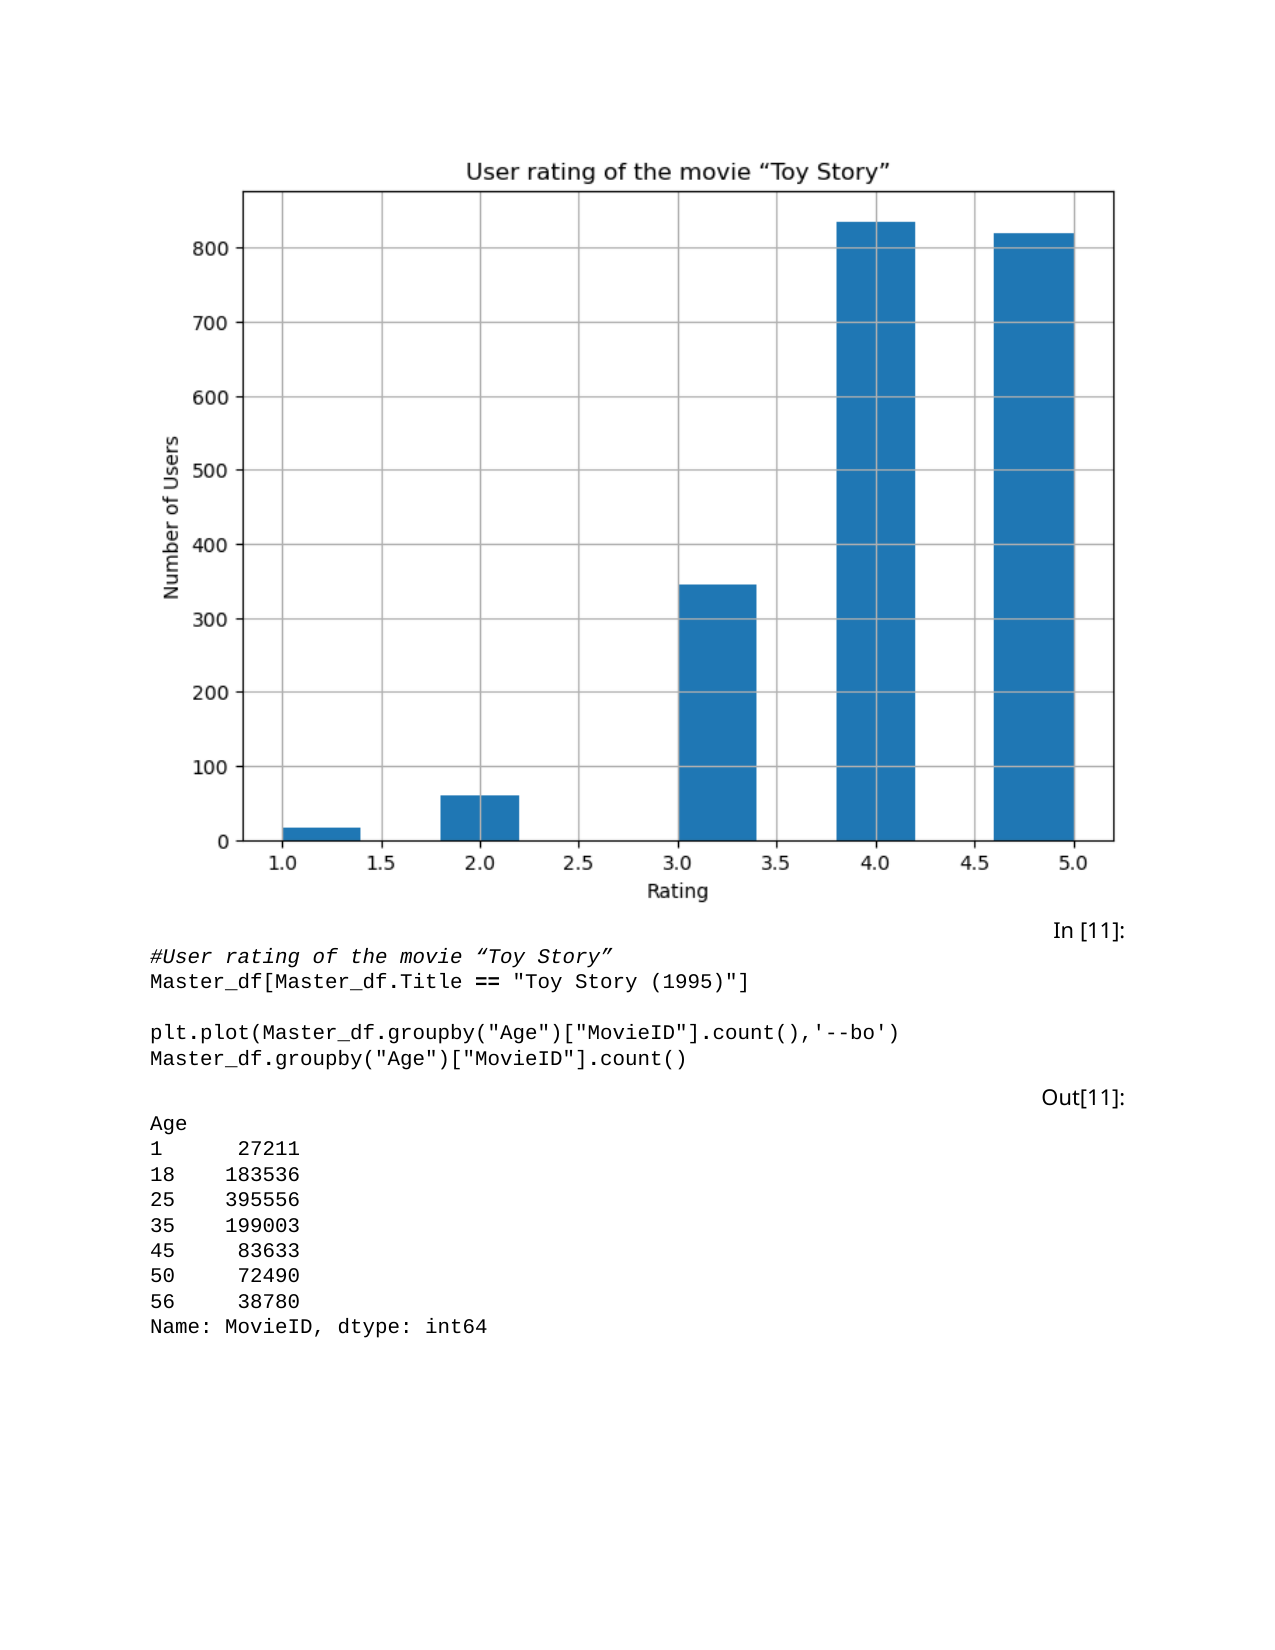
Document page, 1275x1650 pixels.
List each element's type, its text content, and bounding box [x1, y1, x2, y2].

text 56 38780 [150, 1289, 1125, 1314]
text 35 199003 [150, 1213, 1125, 1238]
text Master_df.groupby("Age")["MovieID"].count() [150, 1046, 1125, 1071]
text 1 27211 [150, 1137, 1125, 1162]
text Name: MovieID, dtype: int64 [150, 1314, 1125, 1340]
text 45 83633 [150, 1238, 1125, 1264]
text plt.plot(Master_df.groupby("Age")["MovieID"].count(),'--bo') [150, 1021, 1125, 1046]
text Age [150, 1111, 1125, 1137]
text 18 183536 [150, 1162, 1125, 1187]
text Master_df[Master_df.Title == "Toy Story (1995)"] [150, 970, 1125, 995]
text #User rating of the movie “Toy Story” [150, 944, 1125, 970]
text In [11]: [150, 915, 1125, 944]
text Out[11]: [150, 1081, 1125, 1111]
text 50 72490 [150, 1264, 1125, 1289]
text 25 395556 [150, 1187, 1125, 1213]
picture [150, 150, 1125, 915]
